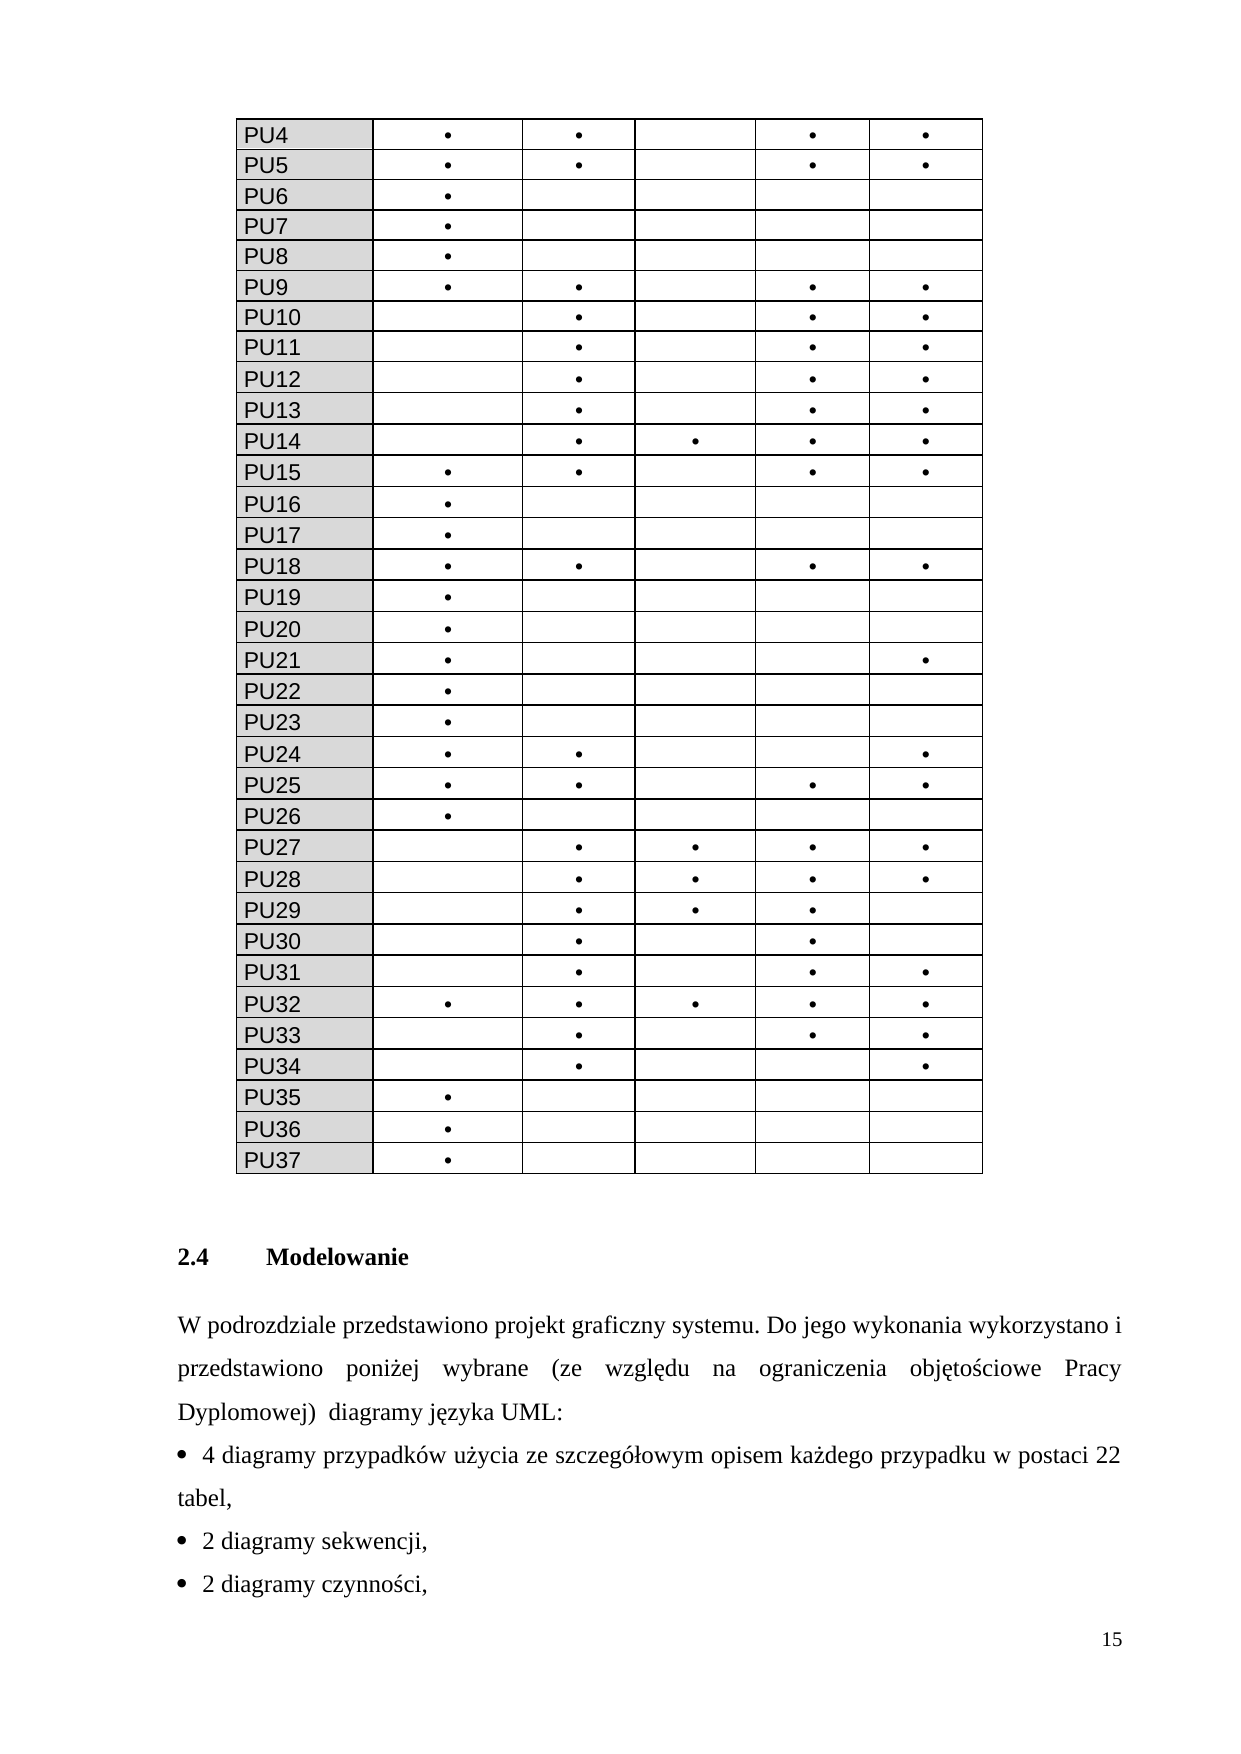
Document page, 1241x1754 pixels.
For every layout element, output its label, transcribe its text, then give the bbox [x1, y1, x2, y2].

table_cell [870, 581, 982, 611]
table_cell • [523, 425, 634, 454]
table_cell [523, 643, 634, 673]
table_cell • [374, 1112, 522, 1142]
table_cell [636, 211, 755, 239]
table_cell • [870, 831, 982, 861]
table_cell [523, 211, 634, 239]
table_cell • [374, 211, 522, 239]
table_cell [756, 1050, 869, 1079]
table_cell • [523, 271, 634, 300]
subtitle Modelowanie [177, 1242, 1122, 1271]
table_cell [756, 737, 869, 767]
table_cell [636, 1112, 755, 1142]
table_cell PU28 [237, 862, 372, 892]
table_cell [636, 675, 755, 704]
table_cell • [756, 425, 869, 454]
table_cell • [374, 800, 522, 829]
table_cell PU31 [237, 956, 372, 986]
table_cell • [523, 456, 634, 486]
table_cell [870, 180, 982, 209]
table_cell PU4 [237, 120, 372, 148]
table_cell • [374, 706, 522, 736]
table_cell [636, 302, 755, 330]
table_cell PU17 [237, 518, 372, 548]
table_cell • [870, 550, 982, 579]
table_cell • [374, 180, 522, 209]
table_cell • [756, 862, 869, 892]
table_cell [870, 800, 982, 829]
table_cell • [756, 120, 869, 148]
table_cell [374, 393, 522, 423]
table_cell [523, 706, 634, 736]
table_cell • [374, 675, 522, 704]
table_cell • [523, 987, 634, 1017]
table_cell PU25 [237, 768, 372, 798]
table_cell • [636, 987, 755, 1017]
table_cell • [756, 393, 869, 423]
table_cell [374, 862, 522, 892]
table_cell PU9 [237, 271, 372, 300]
table_cell • [523, 1050, 634, 1079]
table_cell • [870, 956, 982, 986]
table_cell [756, 800, 869, 829]
table_cell • [756, 768, 869, 798]
table_cell [523, 1081, 634, 1111]
table_cell [756, 518, 869, 548]
table_cell • [870, 737, 982, 767]
table_cell [756, 675, 869, 704]
table_cell [636, 271, 755, 300]
table_cell PU36 [237, 1112, 372, 1142]
table_cell • [374, 612, 522, 642]
table_cell [374, 956, 522, 986]
table_cell • [374, 456, 522, 486]
table_cell [870, 518, 982, 548]
table_cell • [870, 425, 982, 454]
table_cell [756, 1112, 869, 1142]
table_cell [374, 925, 522, 954]
table_cell • [756, 362, 869, 392]
table_cell • [636, 893, 755, 923]
table_cell • [870, 643, 982, 673]
table_cell [756, 643, 869, 673]
table_cell PU27 [237, 831, 372, 861]
table_cell [636, 150, 755, 179]
table_cell • [374, 987, 522, 1017]
table_cell • [374, 487, 522, 517]
table_cell • [523, 768, 634, 798]
table_cell • [523, 1018, 634, 1048]
table_cell PU16 [237, 487, 372, 517]
table_cell [636, 737, 755, 767]
table_cell PU35 [237, 1081, 372, 1111]
table_cell [374, 332, 522, 361]
table_cell • [374, 271, 522, 300]
table_cell [523, 518, 634, 548]
table_cell • [756, 1018, 869, 1048]
table_cell [756, 612, 869, 642]
table_cell [374, 302, 522, 330]
table_cell [523, 612, 634, 642]
table_cell [636, 241, 755, 270]
table_cell [523, 487, 634, 517]
table_cell • [636, 831, 755, 861]
table_cell [756, 581, 869, 611]
table_cell [870, 241, 982, 270]
table_cell • [870, 768, 982, 798]
table_cell PU10 [237, 302, 372, 330]
table_cell [636, 768, 755, 798]
table_cell • [636, 862, 755, 892]
table_cell • [374, 643, 522, 673]
table_cell • [870, 120, 982, 148]
table_cell [870, 211, 982, 239]
table_cell [870, 612, 982, 642]
table_cell PU34 [237, 1050, 372, 1079]
table_cell • [756, 302, 869, 330]
table_cell PU33 [237, 1018, 372, 1048]
table_cell • [756, 925, 869, 954]
table_cell PU21 [237, 643, 372, 673]
table_cell PU15 [237, 456, 372, 486]
table_cell [374, 362, 522, 392]
table_cell [636, 332, 755, 361]
table_cell [374, 893, 522, 923]
table_cell • [523, 332, 634, 361]
table_cell [636, 456, 755, 486]
table_cell [636, 956, 755, 986]
table_cell [636, 1143, 755, 1173]
table_cell [870, 1081, 982, 1111]
table_cell • [523, 150, 634, 179]
table_cell • [756, 987, 869, 1017]
table_cell • [756, 956, 869, 986]
list 2 diagramy czynności, [177, 1569, 1122, 1598]
table_cell [636, 1050, 755, 1079]
table_cell [756, 241, 869, 270]
table_cell [756, 211, 869, 239]
table_cell • [374, 518, 522, 548]
table_cell • [374, 1081, 522, 1111]
table_cell • [374, 150, 522, 179]
table_cell • [870, 456, 982, 486]
table_cell [374, 1050, 522, 1079]
table_cell [636, 180, 755, 209]
table_cell PU7 [237, 211, 372, 239]
table_cell • [756, 271, 869, 300]
table_cell • [374, 737, 522, 767]
table_cell [523, 1143, 634, 1173]
table_cell PU30 [237, 925, 372, 954]
table_cell PU11 [237, 332, 372, 361]
table_cell • [870, 393, 982, 423]
table_cell • [870, 987, 982, 1017]
table_cell PU19 [237, 581, 372, 611]
table_cell • [870, 302, 982, 330]
table_cell [636, 487, 755, 517]
table_cell • [523, 737, 634, 767]
table_cell [636, 362, 755, 392]
table_cell [636, 800, 755, 829]
table_cell • [374, 768, 522, 798]
table_cell • [870, 150, 982, 179]
table_cell • [523, 956, 634, 986]
table_cell PU20 [237, 612, 372, 642]
table_cell PU29 [237, 893, 372, 923]
table_cell [870, 1112, 982, 1142]
table_cell PU6 [237, 180, 372, 209]
table_cell • [756, 150, 869, 179]
table_cell • [636, 425, 755, 454]
table_cell • [374, 1143, 522, 1173]
table_cell [523, 241, 634, 270]
table_cell • [870, 862, 982, 892]
table_cell • [756, 893, 869, 923]
table_cell [636, 581, 755, 611]
table_cell • [523, 925, 634, 954]
table_cell [523, 675, 634, 704]
table_cell [374, 1018, 522, 1048]
table_cell • [523, 393, 634, 423]
table_cell PU12 [237, 362, 372, 392]
table_cell [756, 487, 869, 517]
table_cell • [523, 893, 634, 923]
table_cell PU14 [237, 425, 372, 454]
table_cell PU13 [237, 393, 372, 423]
table_cell [756, 706, 869, 736]
list 2 diagramy sekwencji, [177, 1526, 1122, 1555]
table_cell [374, 831, 522, 861]
table_cell PU23 [237, 706, 372, 736]
table_cell [636, 393, 755, 423]
table_cell PU22 [237, 675, 372, 704]
table_cell [523, 180, 634, 209]
table_cell [636, 706, 755, 736]
table_cell • [523, 362, 634, 392]
text W podrozdziale przedstawiono projekt graficzny systemu. Do jego wykonania wykorzystano i przedstawiono poniżej wybrane (ze względu na ograniczenia objętościowe Pracy Dyplomowej) diagramy języka UML: [177, 1310, 1122, 1425]
table_cell • [374, 120, 522, 148]
table_cell [870, 706, 982, 736]
table_cell • [756, 550, 869, 579]
table_cell • [756, 831, 869, 861]
table_cell • [870, 332, 982, 361]
table_cell • [523, 831, 634, 861]
table_cell [636, 1018, 755, 1048]
table_cell [636, 643, 755, 673]
table_cell [636, 120, 755, 148]
table_cell • [374, 550, 522, 579]
table_cell [756, 180, 869, 209]
table_cell [870, 925, 982, 954]
table_cell [756, 1143, 869, 1173]
table_cell • [374, 581, 522, 611]
table_cell • [756, 332, 869, 361]
table_cell • [523, 550, 634, 579]
table_cell [636, 1081, 755, 1111]
table_cell • [870, 1050, 982, 1079]
table_cell [374, 425, 522, 454]
table_cell PU26 [237, 800, 372, 829]
table_cell • [870, 362, 982, 392]
table_cell • [870, 1018, 982, 1048]
table_cell [636, 550, 755, 579]
table_cell PU18 [237, 550, 372, 579]
table_cell [870, 487, 982, 517]
table_cell [870, 675, 982, 704]
table_cell PU37 [237, 1143, 372, 1173]
table_cell PU5 [237, 150, 372, 179]
table_cell PU24 [237, 737, 372, 767]
table_cell [756, 1081, 869, 1111]
list 4 diagramy przypadków użycia ze szczegółowym opisem każdego przypadku w postaci 22 tabel, [177, 1440, 1122, 1512]
table_cell [523, 581, 634, 611]
table_cell [870, 893, 982, 923]
table_cell [523, 800, 634, 829]
table_cell PU32 [237, 987, 372, 1017]
table_cell [636, 612, 755, 642]
table_cell PU8 [237, 241, 372, 270]
table_cell • [523, 120, 634, 148]
table_cell • [523, 302, 634, 330]
table_cell [523, 1112, 634, 1142]
table_cell • [374, 241, 522, 270]
table_cell [870, 1143, 982, 1173]
table_cell • [870, 271, 982, 300]
table_cell • [756, 456, 869, 486]
table_cell [636, 518, 755, 548]
table_cell • [523, 862, 634, 892]
table_cell [636, 925, 755, 954]
